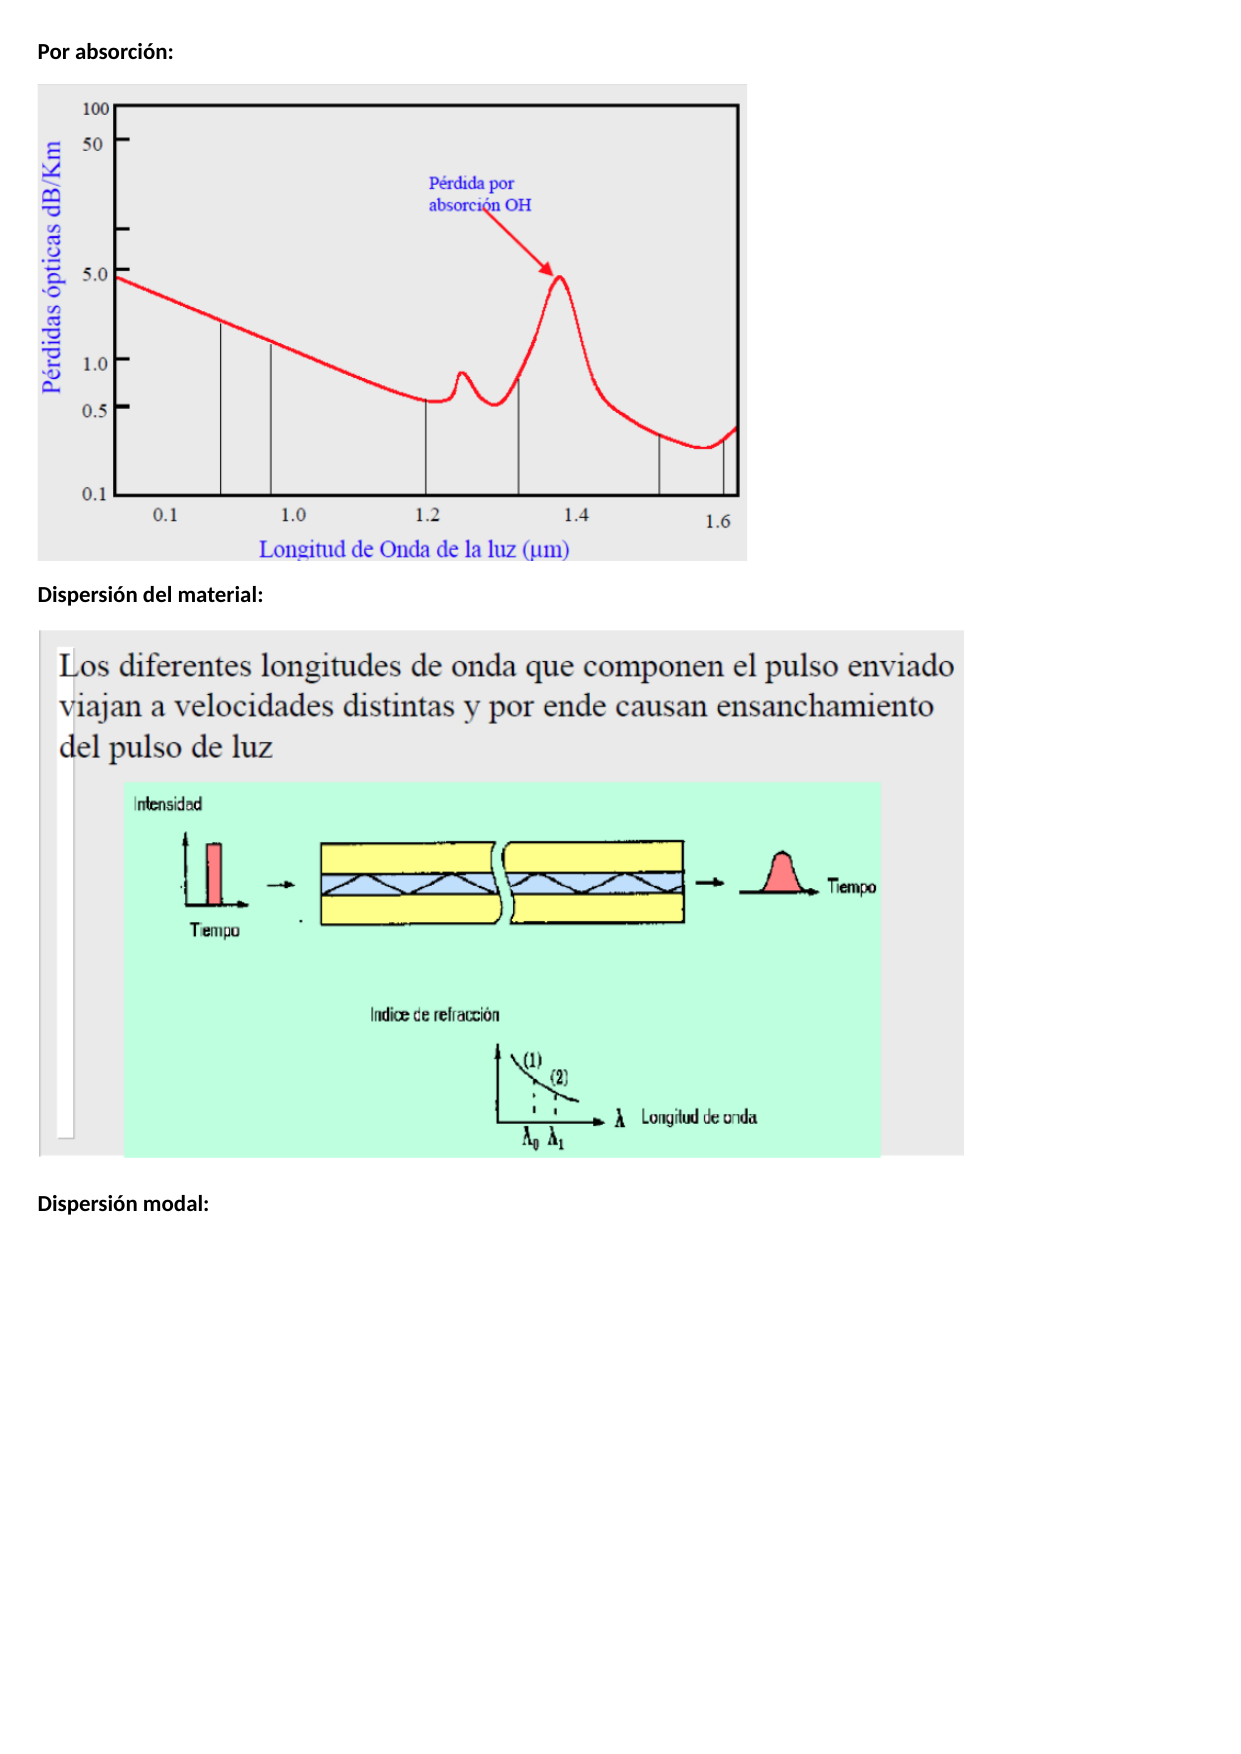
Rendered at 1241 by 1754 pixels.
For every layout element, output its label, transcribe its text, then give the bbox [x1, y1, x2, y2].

picture [37, 626, 964, 1170]
text Dispersión modal: [37, 1189, 1203, 1217]
text Por absorción: [37, 37, 1203, 66]
picture [37, 84, 748, 561]
text Dispersión del material: [37, 580, 1203, 608]
